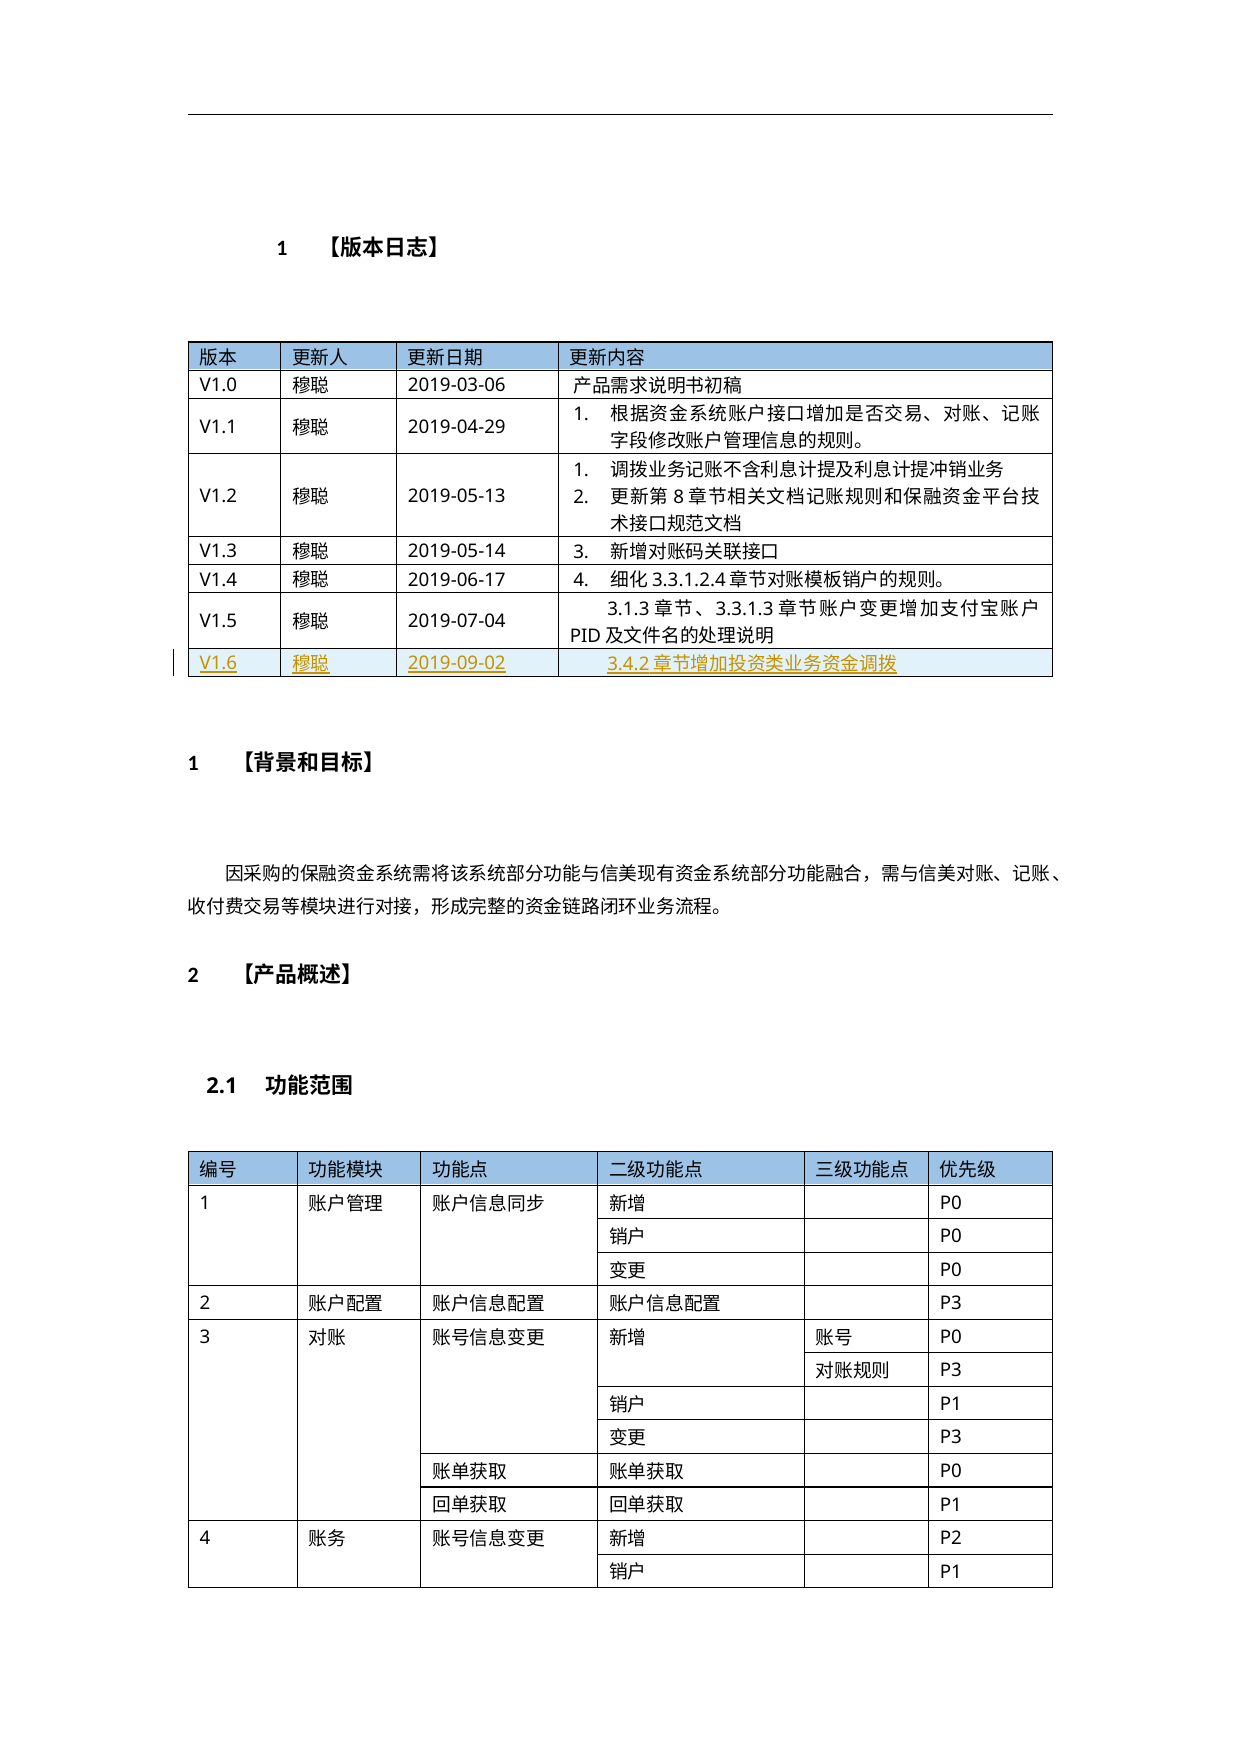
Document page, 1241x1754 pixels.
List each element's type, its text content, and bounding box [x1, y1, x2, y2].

table_cell 账单获取 [421, 1454, 597, 1486]
table_cell P0 [929, 1253, 1052, 1285]
table_cell 穆聪 [281, 371, 396, 398]
table_cell 4 [189, 1521, 297, 1587]
table_cell 产品需求说明书初稿 [559, 371, 1052, 398]
table_cell P0 [929, 1454, 1052, 1486]
table_cell 1 [189, 1186, 297, 1285]
table_cell V1.2 [189, 454, 280, 536]
table_cell P2 [929, 1521, 1052, 1553]
subtitle 【版本日志】 [232, 230, 1053, 262]
table_cell [805, 1555, 928, 1587]
table_cell 新增 [598, 1186, 804, 1218]
table_cell 账户信息配置 [421, 1286, 597, 1319]
table_cell 2019-06-17 [397, 565, 558, 592]
table_cell 账号信息变更 [421, 1320, 597, 1453]
table_cell 对账规则 [805, 1353, 928, 1386]
table_header 功能模块 [298, 1152, 420, 1184]
table_cell P3 [929, 1353, 1052, 1386]
table_cell 对账 [298, 1320, 420, 1520]
table_cell [805, 1186, 928, 1218]
table_cell P3 [929, 1286, 1052, 1319]
table_cell 回单获取 [421, 1488, 597, 1520]
table_cell 变更 [598, 1420, 804, 1453]
table_cell P3 [929, 1420, 1052, 1453]
table_cell 3 [189, 1320, 297, 1520]
table_cell 变更 [598, 1253, 804, 1285]
table_header 功能点 [421, 1152, 597, 1184]
table_cell 新增 [598, 1521, 804, 1553]
table_cell 穆聪 [281, 537, 396, 564]
text 因采购的保融资金系统需将该系统部分功能与信美现有资金系统部分功能融合，需与信美对账、记账、收付费交易等模块进行对接，形成完整的资金链路闭环业务流程。 [187, 856, 1053, 921]
table_cell P1 [929, 1488, 1052, 1520]
table_cell 账户配置 [298, 1286, 420, 1319]
table_header 二级功能点 [598, 1152, 804, 1184]
table_cell 新增对账码关联接口 [559, 537, 1052, 564]
table_cell 账户信息同步 [421, 1186, 597, 1285]
table_cell 3.1.3章节、3.3.1.3章节账户变更增加支付宝账户PID及文件名的处理说明 [559, 593, 1052, 648]
table_cell 2019-03-06 [397, 371, 558, 398]
table_cell 根据资金系统账户接口增加是否交易、对账、记账字段修改账户管理信息的规则。 [559, 399, 1052, 453]
table_cell 调拨业务记账不含利息计提及利息计提冲销业务 更新第8章节相关文档记账规则和保融资金平台技术接口规范文档 [559, 454, 1052, 536]
table_cell P1 [929, 1387, 1052, 1419]
table_cell 穆聪 [281, 565, 396, 592]
subtitle 【背景和目标】 [187, 745, 1053, 777]
table_cell 销户 [598, 1555, 804, 1587]
table_cell 细化3.3.1.2.4章节对账模板销户的规则。 [559, 565, 1052, 592]
table_cell 2 [189, 1286, 297, 1319]
table_cell V1.4 [189, 565, 280, 592]
table_header 三级功能点 [805, 1152, 928, 1184]
table_cell P0 [929, 1186, 1052, 1218]
table_header 优先级 [929, 1152, 1052, 1184]
table_cell P1 [929, 1555, 1052, 1587]
table_cell 销户 [598, 1219, 804, 1252]
table_cell V1.3 [189, 537, 280, 564]
table_cell V1.5 [189, 593, 280, 648]
table_cell 穆聪 [281, 399, 396, 453]
table_cell 回单获取 [598, 1488, 804, 1520]
table_cell [805, 1454, 928, 1486]
table_header 更新内容 [559, 343, 1052, 369]
table_cell P0 [929, 1219, 1052, 1252]
table_cell 2019-05-14 [397, 537, 558, 564]
table_cell 2019-04-29 [397, 399, 558, 453]
table_cell [805, 1521, 928, 1553]
table_cell 穆聪 [281, 593, 396, 648]
table_cell [805, 1488, 928, 1520]
table_cell 账号信息变更 [421, 1521, 597, 1587]
table_header 更新日期 [397, 343, 558, 369]
table_cell V1.0 [189, 371, 280, 398]
table_cell [805, 1286, 928, 1319]
table_cell 账务 [298, 1521, 420, 1587]
table_cell 新增 [598, 1320, 804, 1386]
table_cell [805, 1387, 928, 1419]
table_cell 账号 [805, 1320, 928, 1352]
subtitle 【产品概述】 [187, 957, 1053, 989]
table_cell 销户 [598, 1387, 804, 1419]
table_cell 2019-07-04 [397, 593, 558, 648]
table_cell 账单获取 [598, 1454, 804, 1486]
table_header 编号 [189, 1152, 297, 1184]
table_cell 账户信息配置 [598, 1286, 804, 1319]
table_header 更新人 [281, 343, 396, 369]
subtitle 功能范围 [206, 1068, 1034, 1101]
table_cell P0 [929, 1320, 1052, 1352]
table_cell V1.1 [189, 399, 280, 453]
table_cell [805, 1219, 928, 1252]
table_cell 账户管理 [298, 1186, 420, 1285]
table_cell [805, 1420, 928, 1453]
table_cell [805, 1253, 928, 1285]
table_cell 穆聪 [281, 454, 396, 536]
table_cell 2019-05-13 [397, 454, 558, 536]
table_header 版本 [189, 343, 280, 369]
